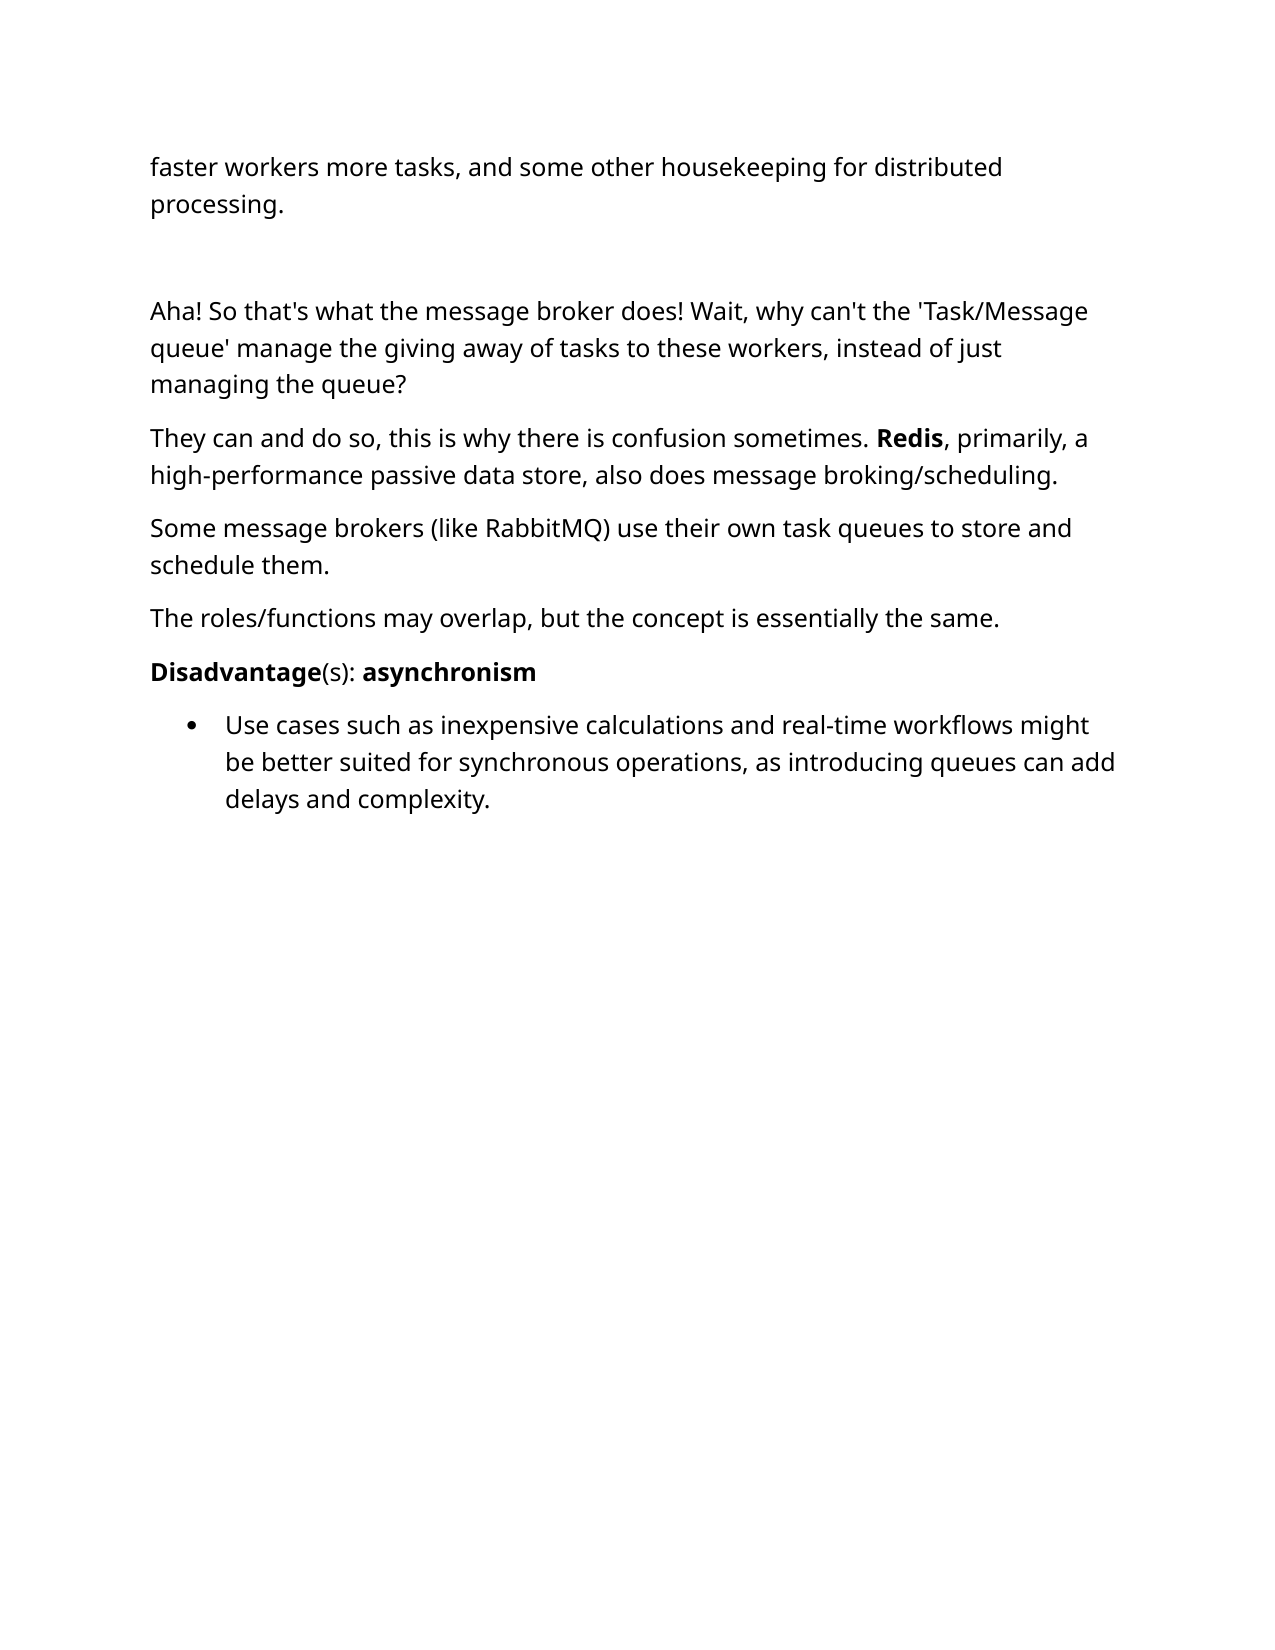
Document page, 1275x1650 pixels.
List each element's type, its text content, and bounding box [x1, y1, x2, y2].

text Disadvantage(s): asynchronism [150, 654, 1125, 688]
text They can and do so, this is why there is confusion sometimes. Redis, primarily, a high-performance passive data store, also does message broking/scheduling. [150, 421, 1125, 491]
text The roles/functions may overlap, but the concept is essentially the same. [150, 601, 1125, 635]
text Aha! So that's what the message broker does! Wait, why can't the 'Task/Message queue' manage the giving away of tasks to these workers, instead of just managing the queue? [150, 294, 1125, 401]
text Some message brokers (like RabbitMQ) use their own task queues to store and schedule them. [150, 511, 1125, 582]
list Use cases such as inexpensive calculations and real-time workflows might be better suited for synchronous operations, as introducing queues can add delays and complexity. [187, 708, 1125, 816]
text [150, 150, 1125, 221]
